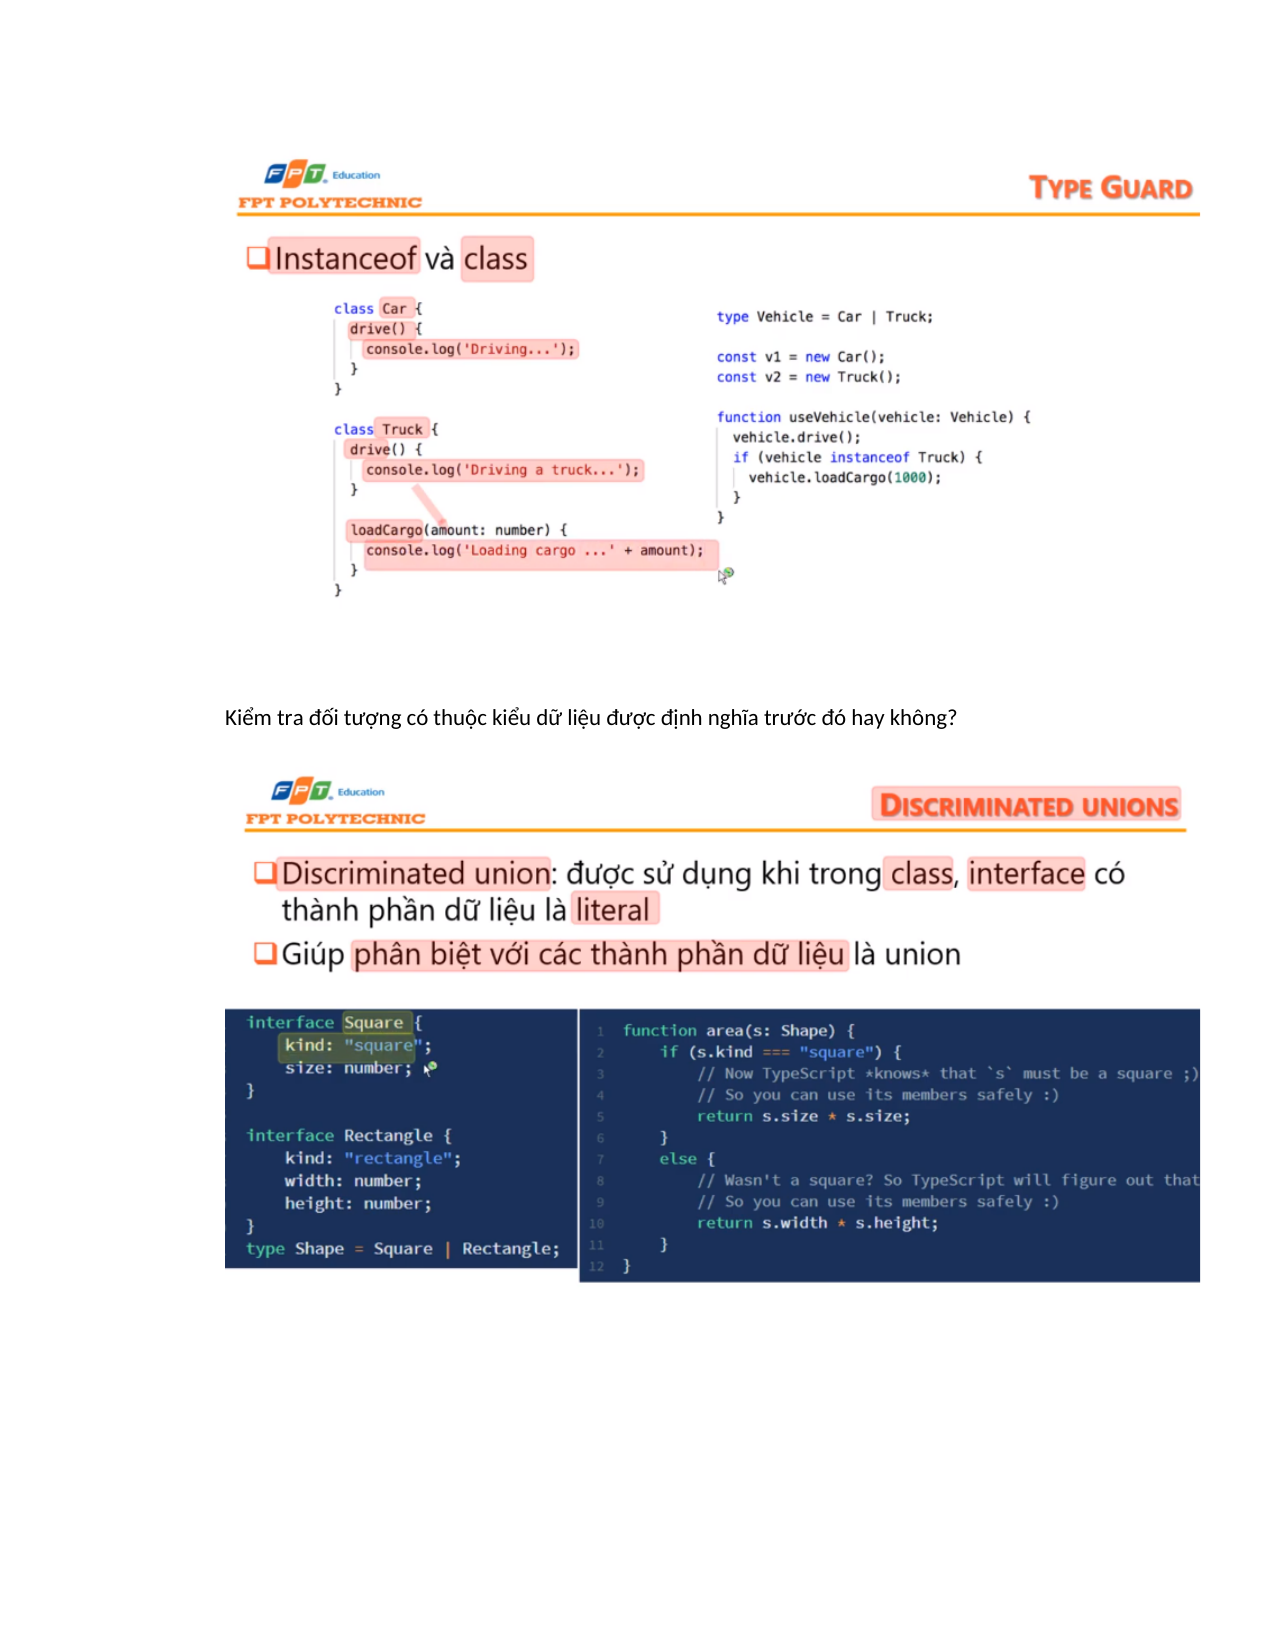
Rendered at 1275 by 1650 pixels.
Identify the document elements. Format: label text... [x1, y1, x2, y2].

list Kiểm tra đối tượng có thuộc kiểu dữ liệu được định nghĩa trước đó hay không? [225, 703, 1125, 731]
picture [225, 763, 1200, 1312]
picture [225, 150, 1200, 671]
